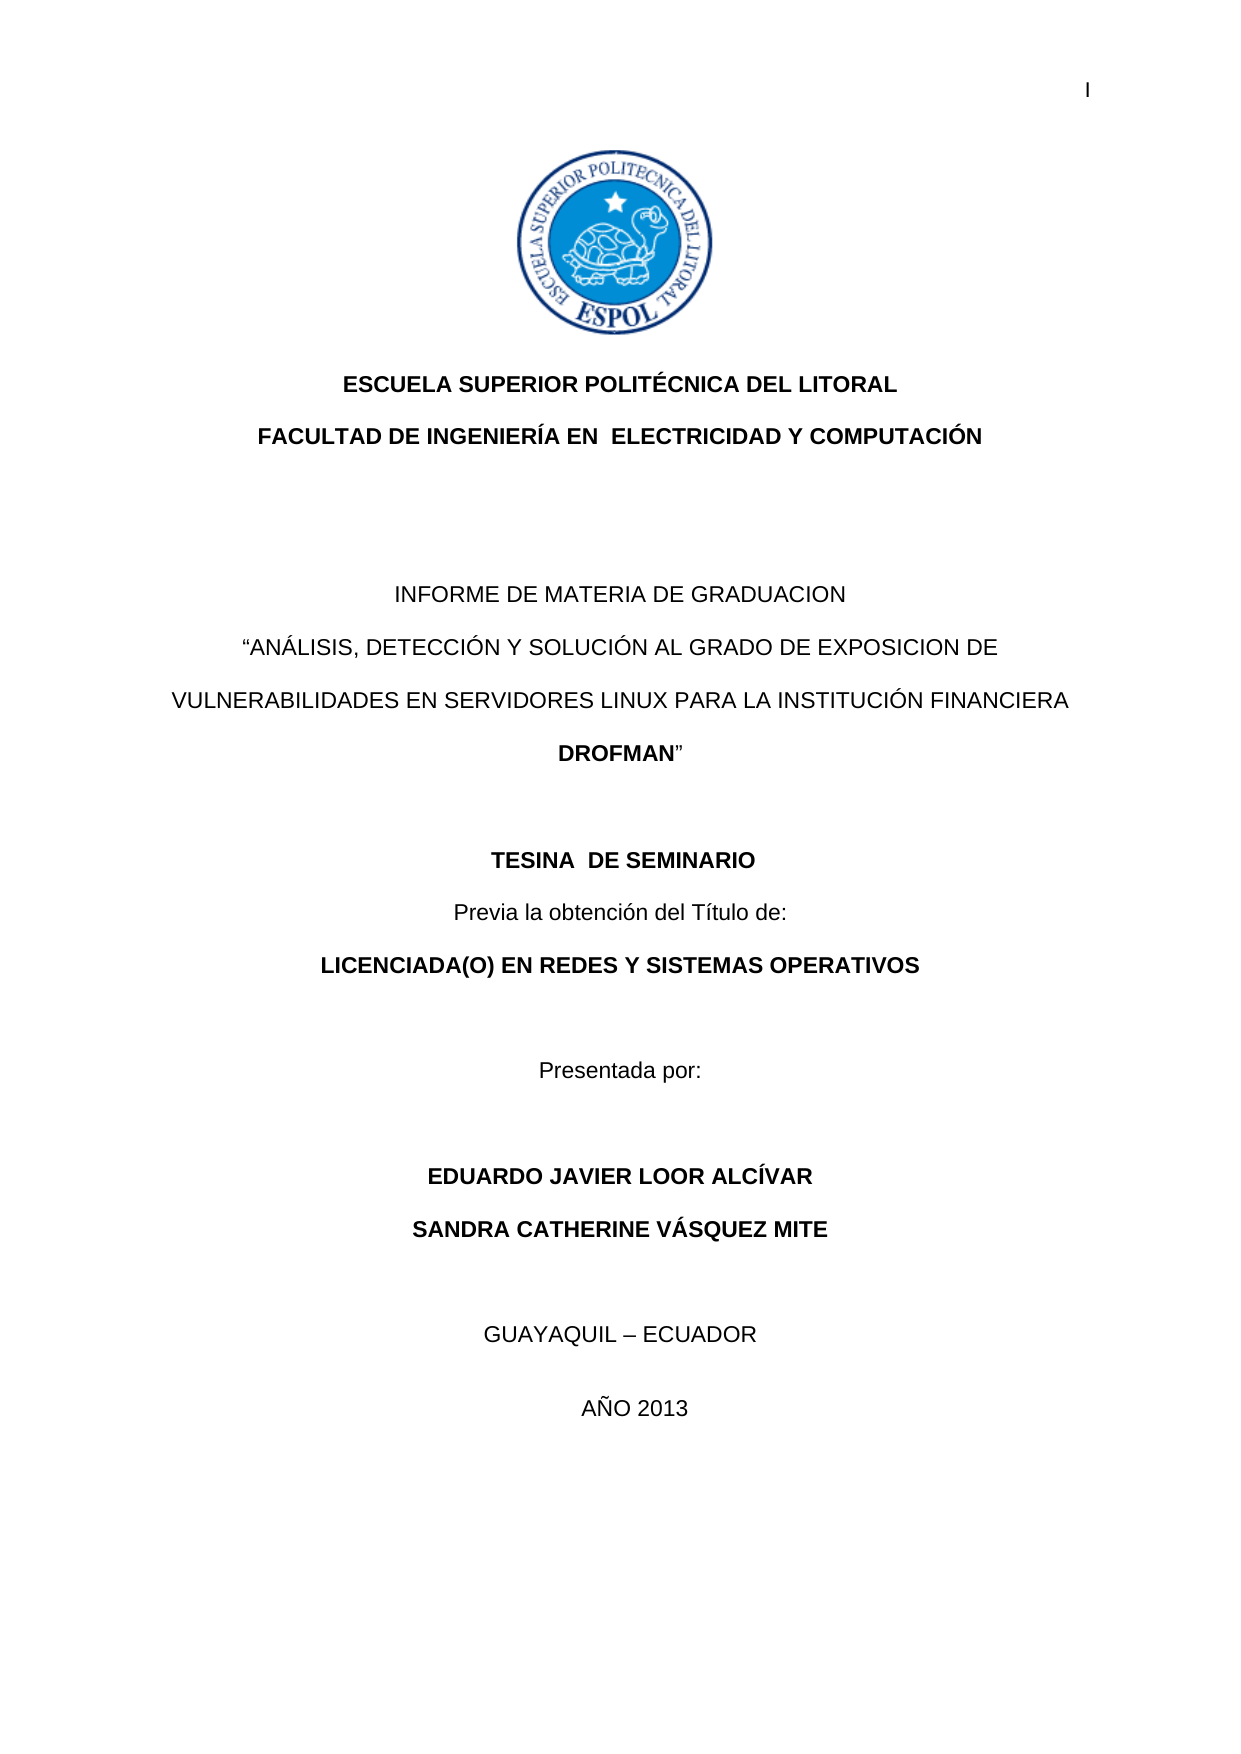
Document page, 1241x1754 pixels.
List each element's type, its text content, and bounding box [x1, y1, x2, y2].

text EDUARDO JAVIER LOOR ALCÍVAR [150, 1163, 1090, 1189]
text ESCUELA SUPERIOR POLITÉCNICA DEL LITORAL [150, 371, 1090, 397]
text FACULTAD DE INGENIERÍA EN ELECTRICIDAD Y COMPUTACIÓN [150, 423, 1090, 449]
text SANDRA CATHERINE VÁSQUEZ MITE [150, 1216, 1090, 1242]
text Previa la obtención del Título de: [150, 899, 1090, 926]
picture [513, 150, 727, 343]
text GUAYAQUIL – ECUADOR [150, 1321, 1090, 1347]
text AÑO 2013 [581, 1394, 1090, 1421]
text “ANÁLISIS, DETECCIÓN Y SOLUCIÓN AL GRADO DE EXPOSICION DE VULNERABILIDADES EN SERVIDORES LINUX PARA LA INSTITUCIÓN FINANCIERA DROFMAN” [150, 634, 1090, 766]
text TESINA DE SEMINARIO [150, 847, 1090, 873]
text LICENCIADA(O) EN REDES Y SISTEMAS OPERATIVOS [150, 952, 1090, 978]
text INFORME DE MATERIA DE GRADUACION [150, 581, 1090, 608]
text Presentada por: [150, 1057, 1090, 1084]
